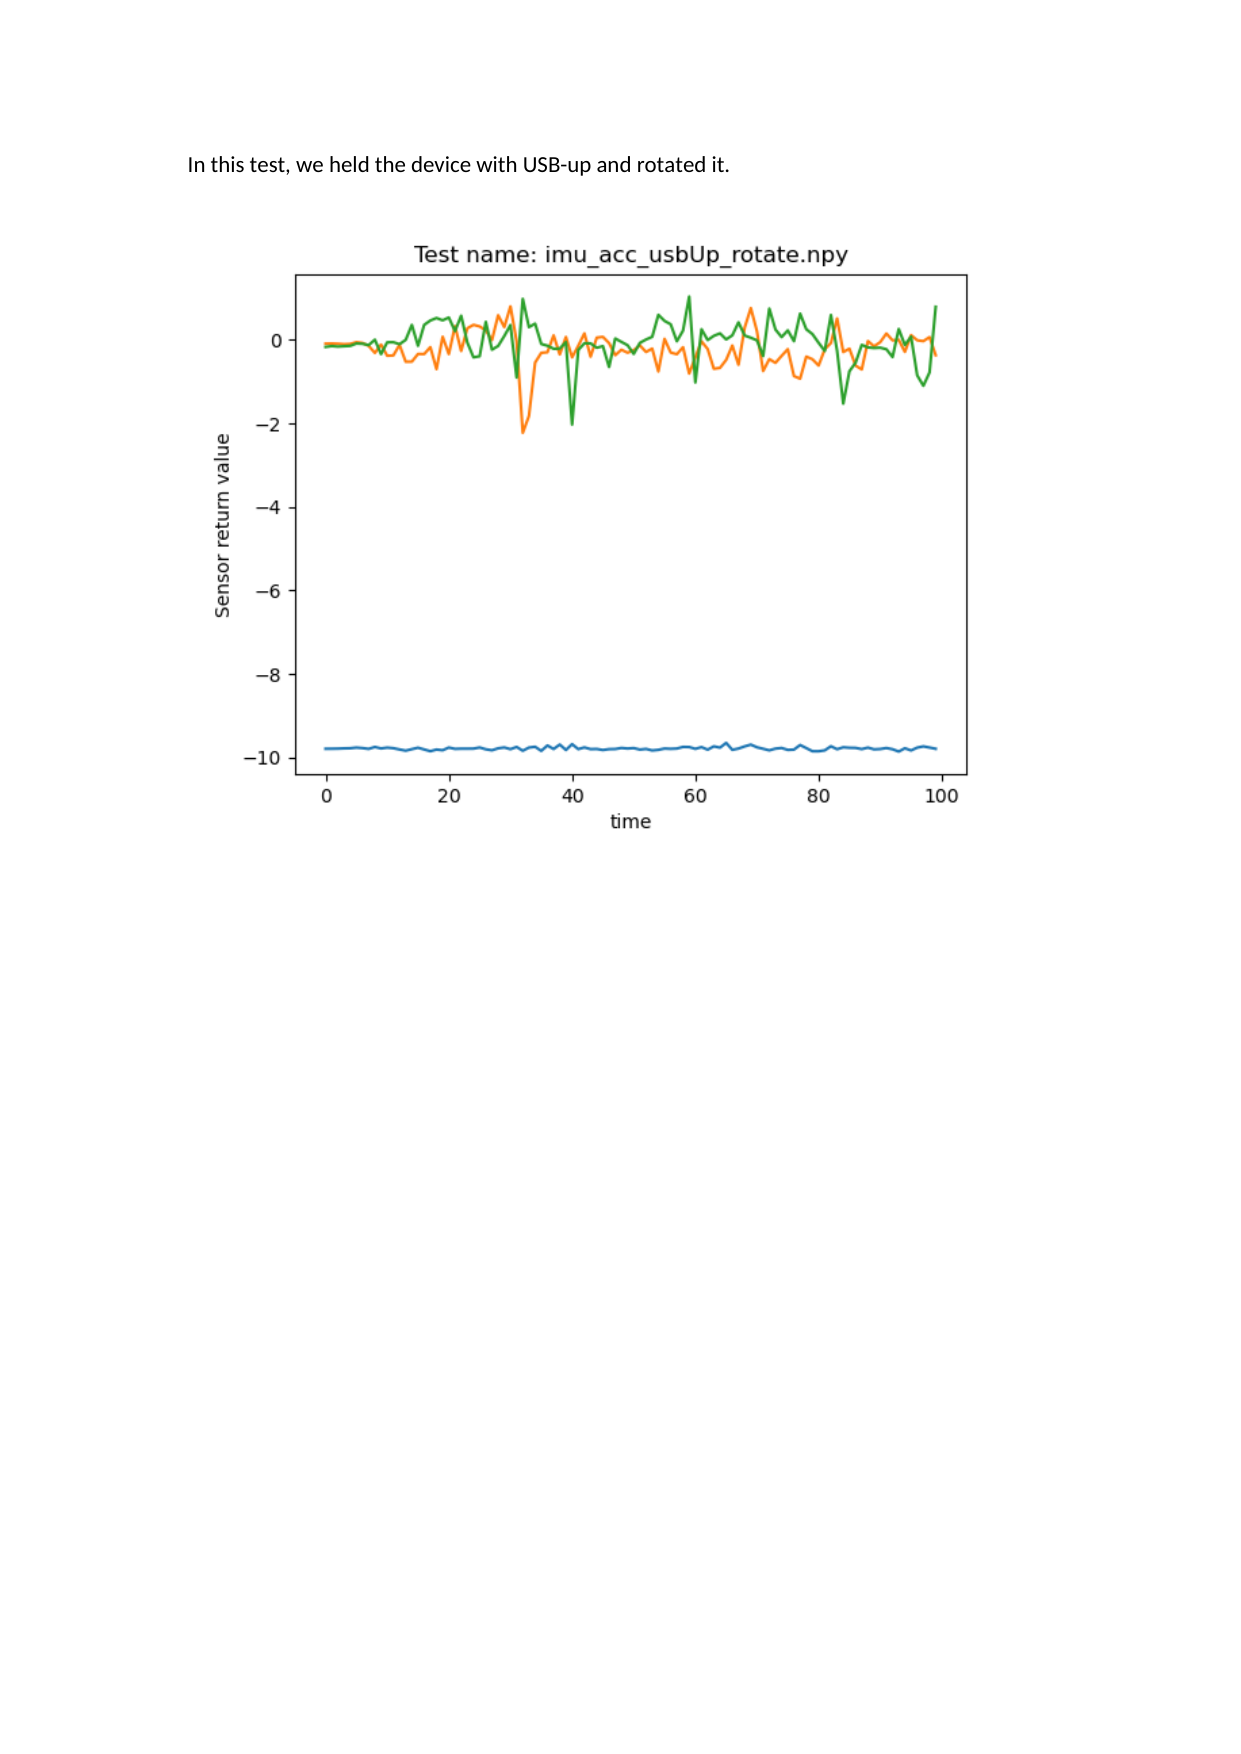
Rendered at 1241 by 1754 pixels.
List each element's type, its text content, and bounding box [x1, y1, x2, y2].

text In this test, we held the device with USB-up and rotated it. [187, 150, 1053, 178]
picture [187, 197, 1053, 846]
